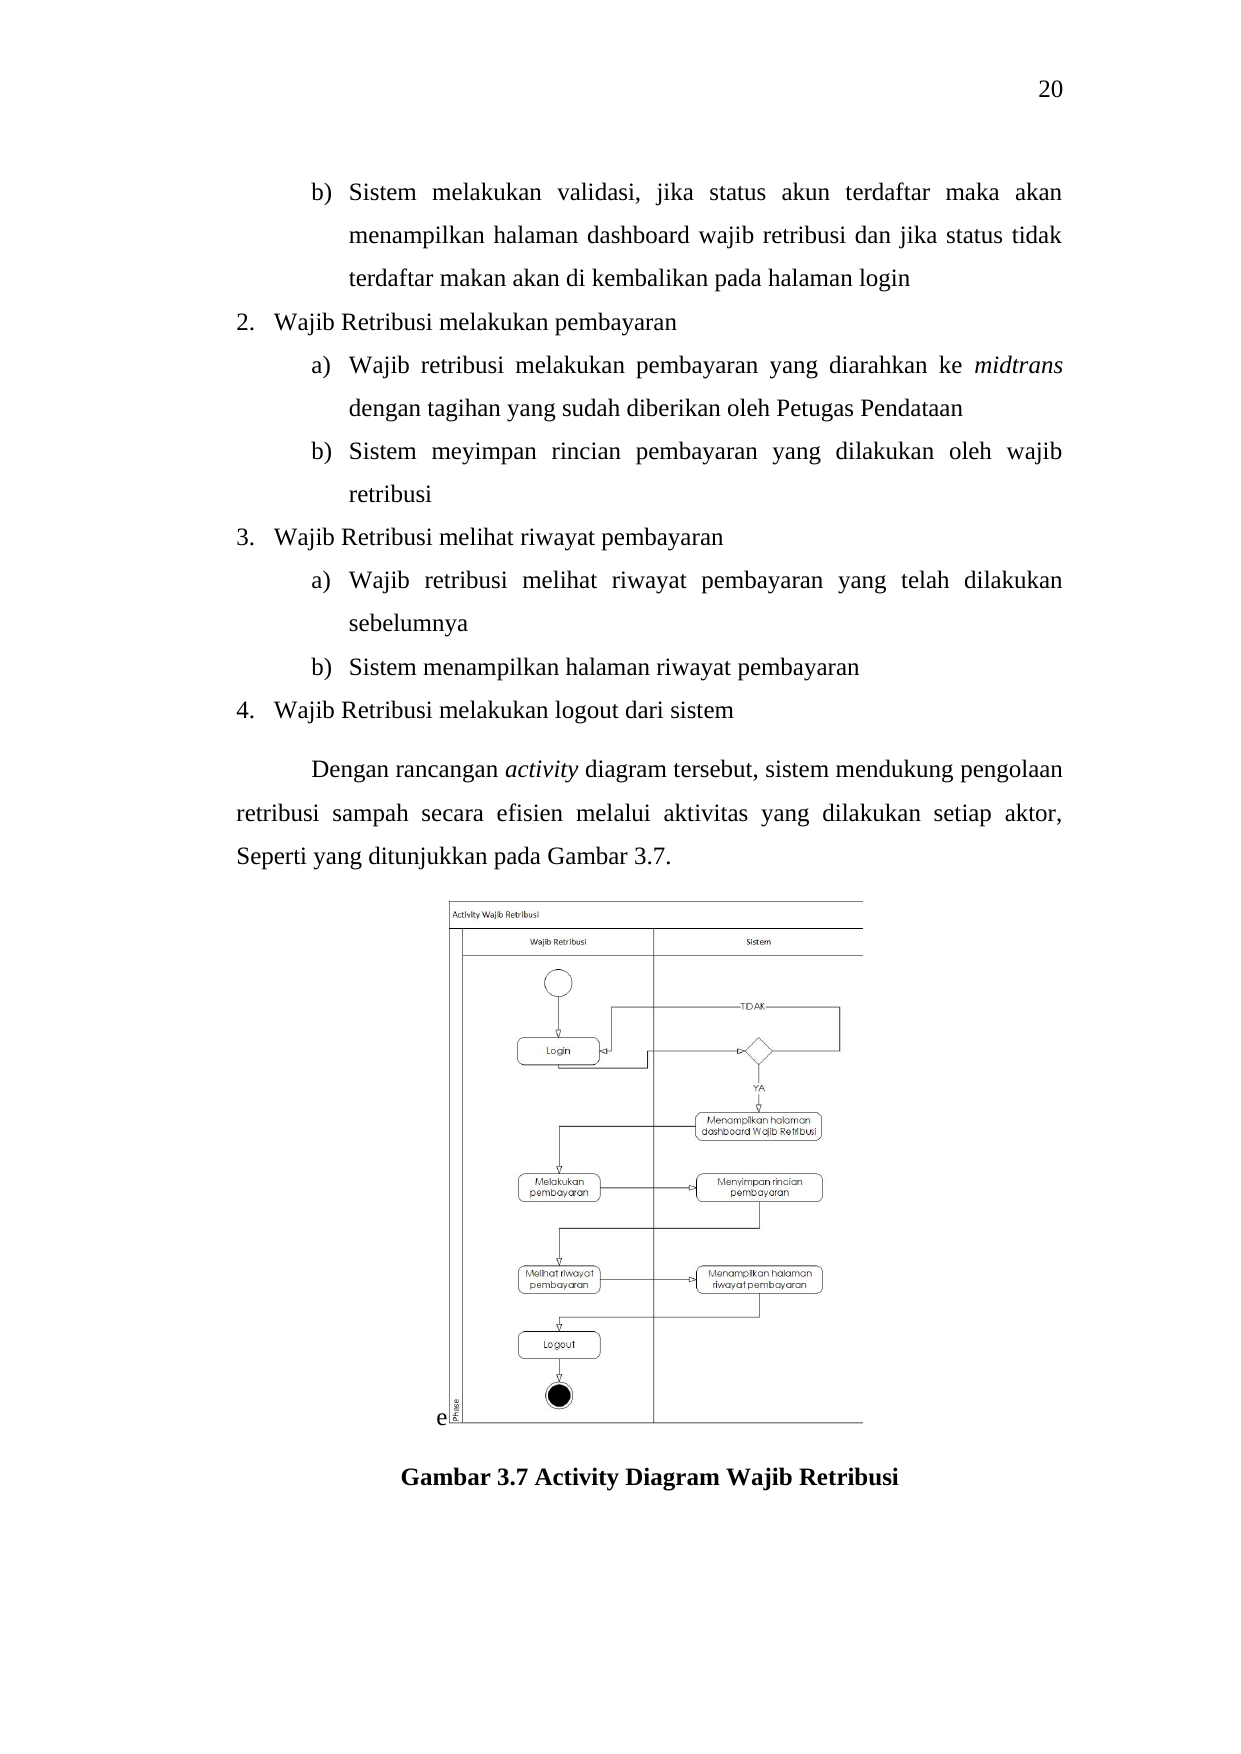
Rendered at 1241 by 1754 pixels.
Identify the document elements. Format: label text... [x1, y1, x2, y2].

text Gambar 3.7 Activity Diagram Wajib Retribusi [236, 1462, 1063, 1490]
list Sistem menampilkan halaman riwayat pembayaran [311, 652, 1063, 680]
list Wajib retribusi melakukan pembayaran yang diarahkan ke midtrans dengan tagihan yang sudah diberikan oleh Petugas Pendataan [311, 350, 1063, 422]
list Wajib Retribusi melihat riwayat pembayaran [236, 522, 1063, 551]
list Wajib Retribusi melakukan logout dari sistem [236, 695, 1063, 723]
picture [447, 900, 863, 1426]
list Sistem meyimpan rincian pembayaran yang dilakukan oleh wajib retribusi [311, 436, 1063, 508]
list Sistem melakukan validasi, jika status akun terdaftar maka akan menampilkan halaman dashboard wajib retribusi dan jika status tidak terdaftar makan akan di kembalikan pada halaman login [311, 177, 1063, 292]
text Dengan rancangan activity diagram tersebut, sistem mendukung pengolaan retribusi sampah secara efisien melalui aktivitas yang dilakukan setiap aktor, Seperti yang ditunjukkan pada Gambar 3.7. [236, 754, 1063, 869]
list Wajib Retribusi melakukan pembayaran [236, 307, 1063, 335]
list Wajib retribusi melihat riwayat pembayaran yang telah dilakukan sebelumnya [311, 565, 1063, 637]
